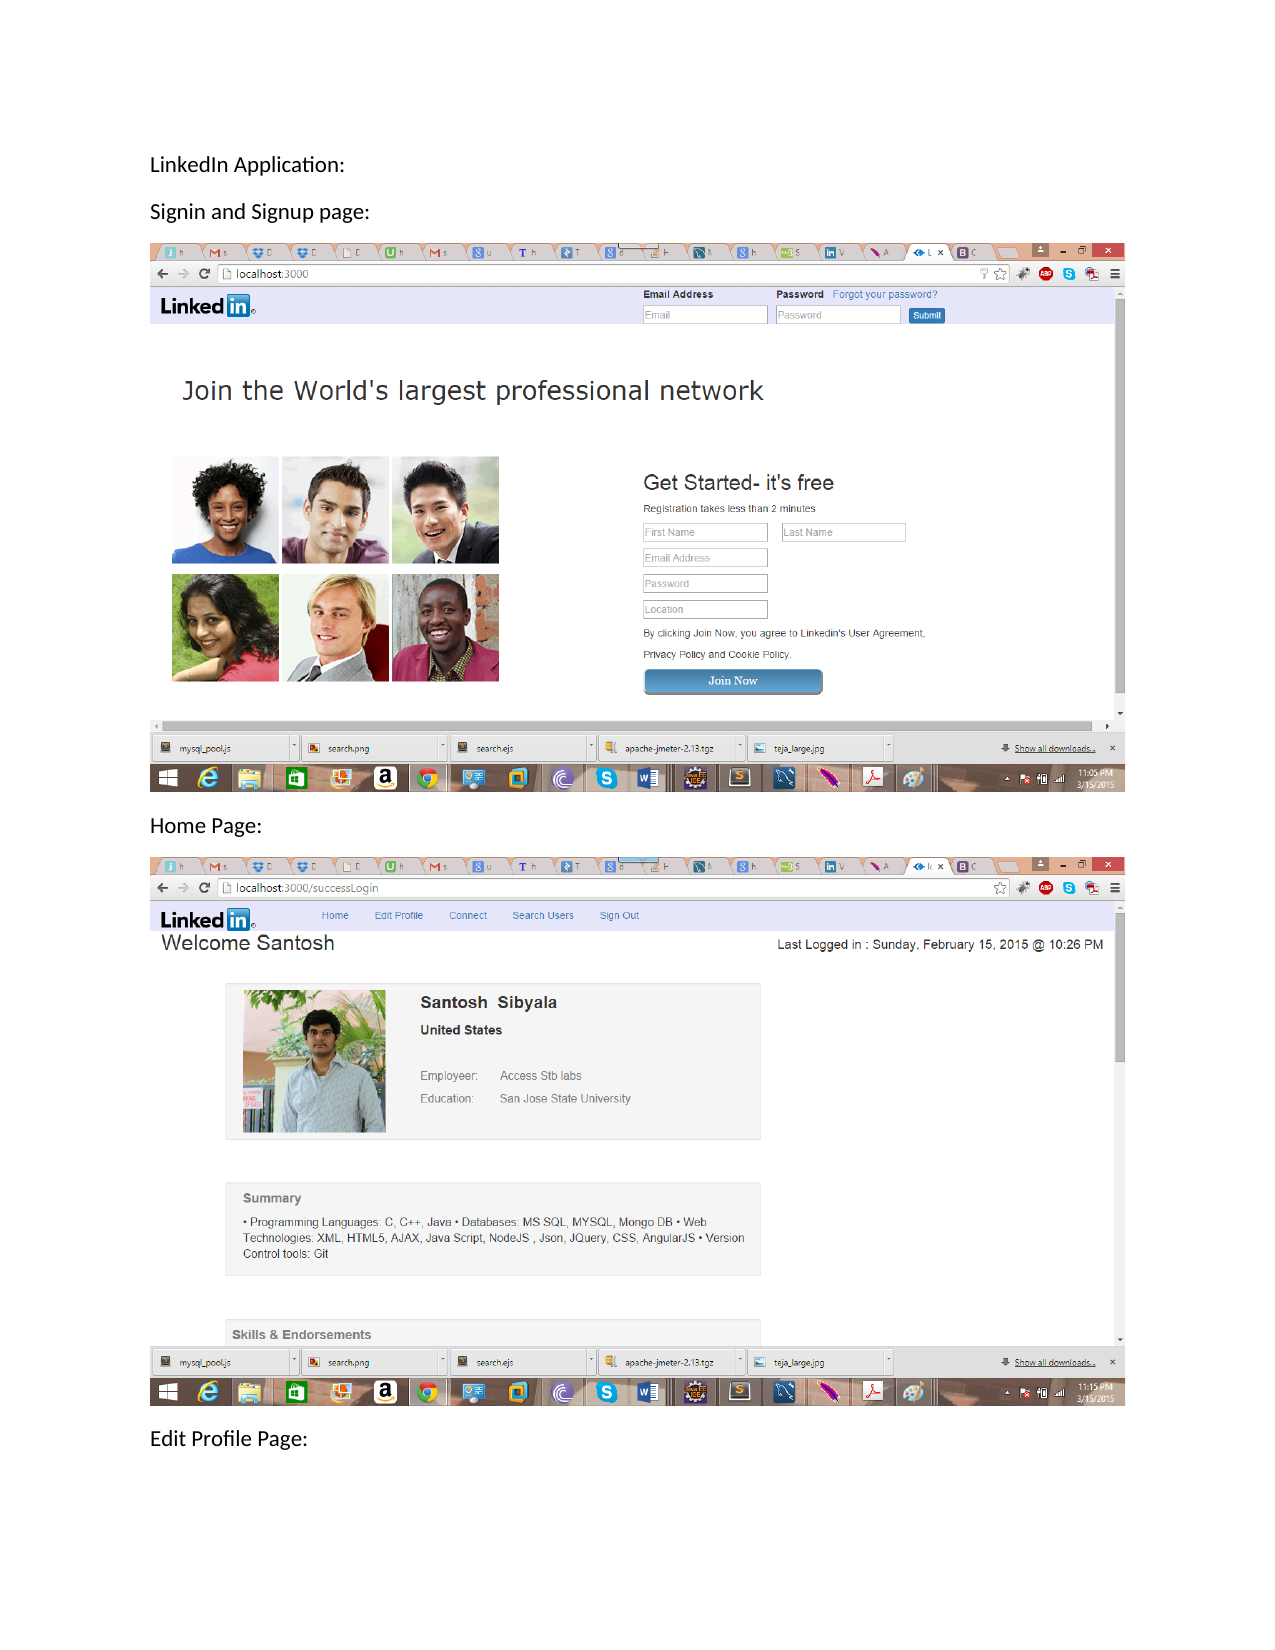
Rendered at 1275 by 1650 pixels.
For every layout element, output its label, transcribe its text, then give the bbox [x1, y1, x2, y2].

picture [150, 243, 1125, 792]
text Edit Profile Page: [150, 1424, 1125, 1453]
picture [150, 857, 1125, 1406]
text Signin and Signup page: [150, 197, 1125, 225]
text LinkedIn Application: [150, 150, 1125, 178]
text Home Page: [150, 811, 1125, 839]
